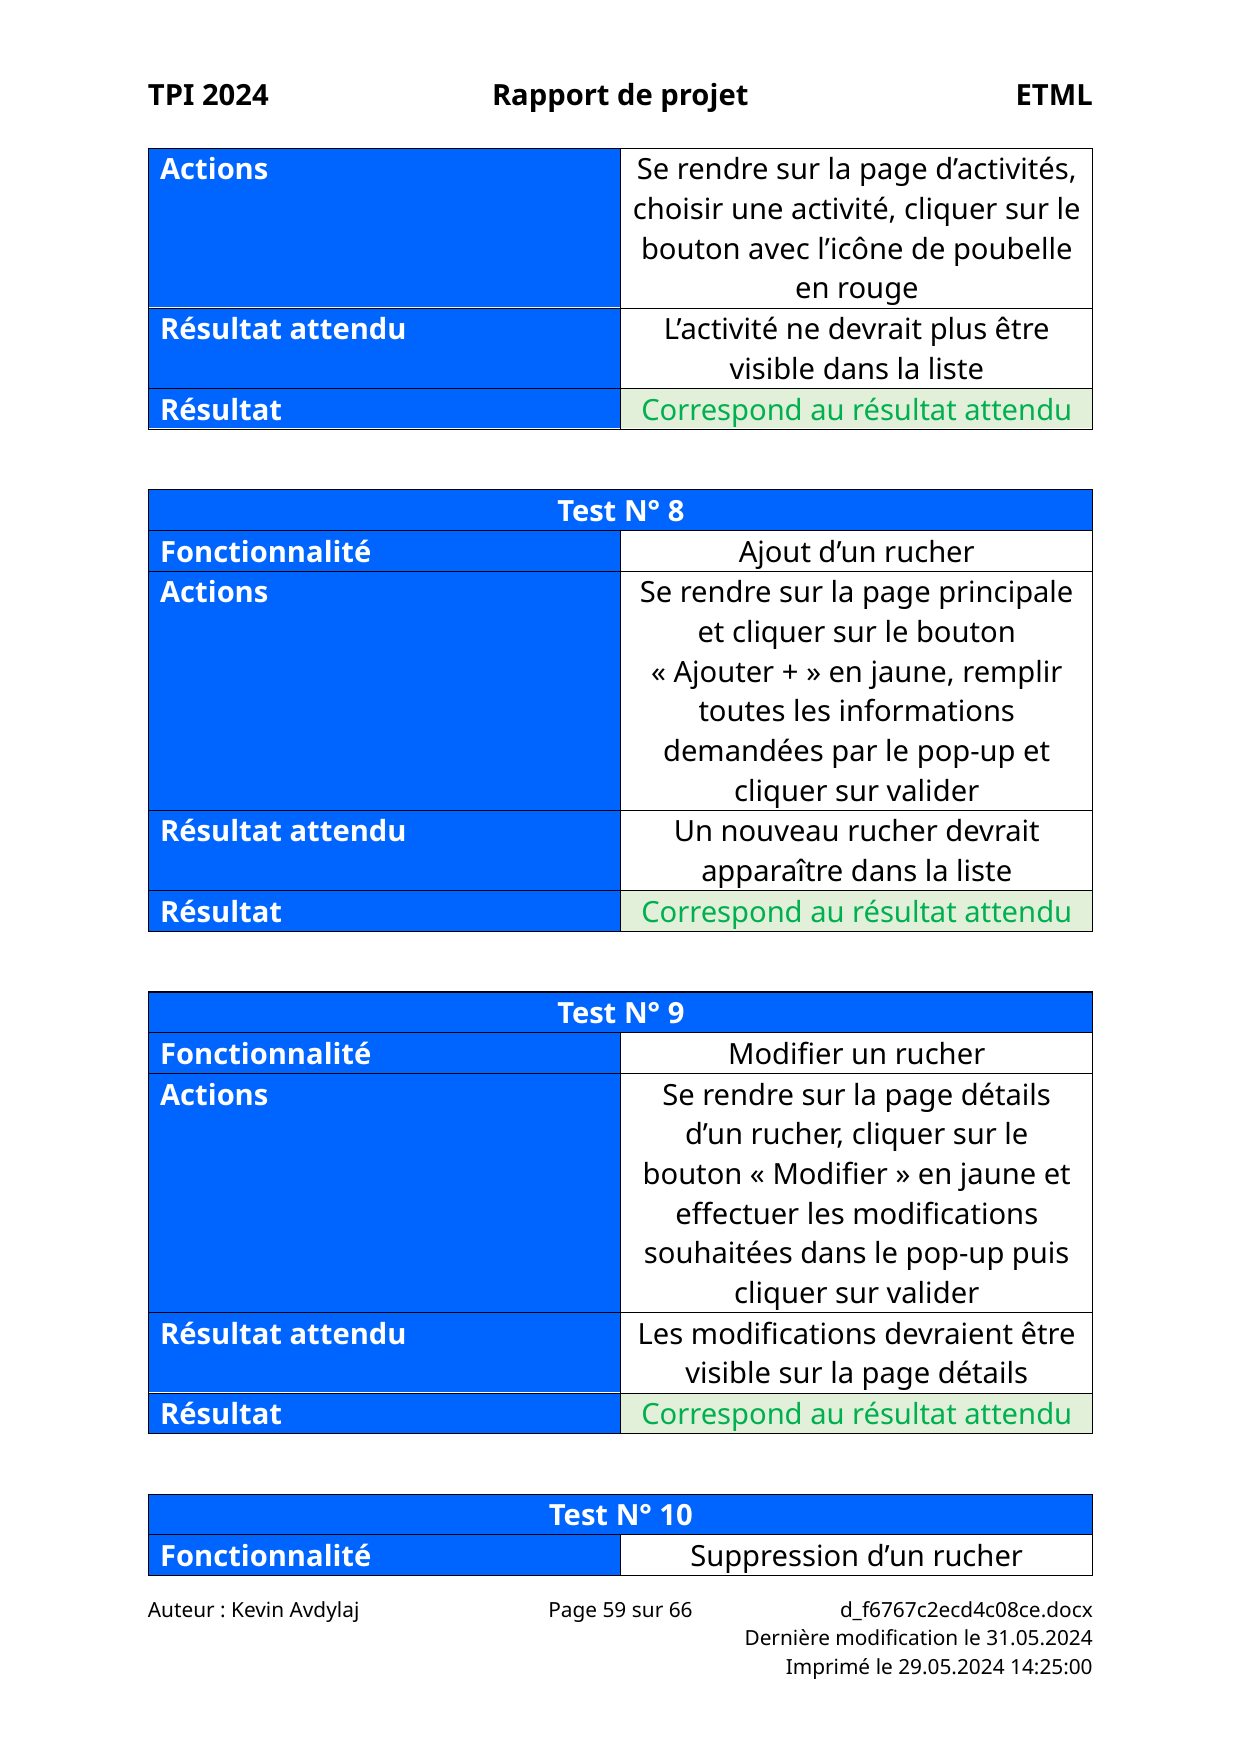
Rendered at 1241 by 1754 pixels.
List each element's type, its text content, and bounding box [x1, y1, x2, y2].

table_header Test N° 8 [149, 490, 1092, 530]
table_header Test N° 10 [149, 1495, 1092, 1534]
table_cell Résultat attendu [149, 309, 620, 388]
table_cell Correspond au résultat attendu [621, 389, 1092, 428]
table_cell Suppression d’un rucher [621, 1535, 1092, 1575]
table_cell Les modifications devraient être visible sur la page détails [621, 1313, 1092, 1392]
table_cell Correspond au résultat attendu [621, 891, 1092, 931]
table_cell Modifier un rucher [621, 1033, 1092, 1073]
table_cell Correspond au résultat attendu [621, 1394, 1092, 1433]
table_cell L’activité ne devrait plus être visible dans la liste [621, 309, 1092, 388]
table_cell Se rendre sur la page d’activités, choisir une activité, cliquer sur le bouton avec l’icône de poubelle en rouge [621, 149, 1092, 307]
table_cell Actions [149, 149, 620, 307]
table_cell Fonctionnalité [149, 531, 620, 571]
table_cell Se rendre sur la page détails d’un rucher, cliquer sur le bouton « Modifier » en jaune et effectuer les modifications souhaitées dans le pop-up puis cliquer sur valider [621, 1074, 1092, 1312]
table_cell Résultat [149, 891, 620, 931]
table_cell Ajout d’un rucher [621, 531, 1092, 571]
table_cell Actions [149, 572, 620, 810]
table_cell Résultat attendu [149, 1313, 620, 1392]
table_cell Résultat [149, 1394, 620, 1433]
table_cell Actions [149, 1074, 620, 1312]
table_cell Fonctionnalité [149, 1033, 620, 1073]
table_cell Résultat [149, 389, 620, 428]
table_cell Fonctionnalité [149, 1535, 620, 1575]
table_header Test N° 9 [149, 993, 1092, 1032]
table_cell Un nouveau rucher devrait apparaître dans la liste [621, 811, 1092, 890]
table_cell Se rendre sur la page principale et cliquer sur le bouton « Ajouter + » en jaune, remplir toutes les informations demandées par le pop-up et cliquer sur valider [621, 572, 1092, 810]
table_cell Résultat attendu [149, 811, 620, 890]
